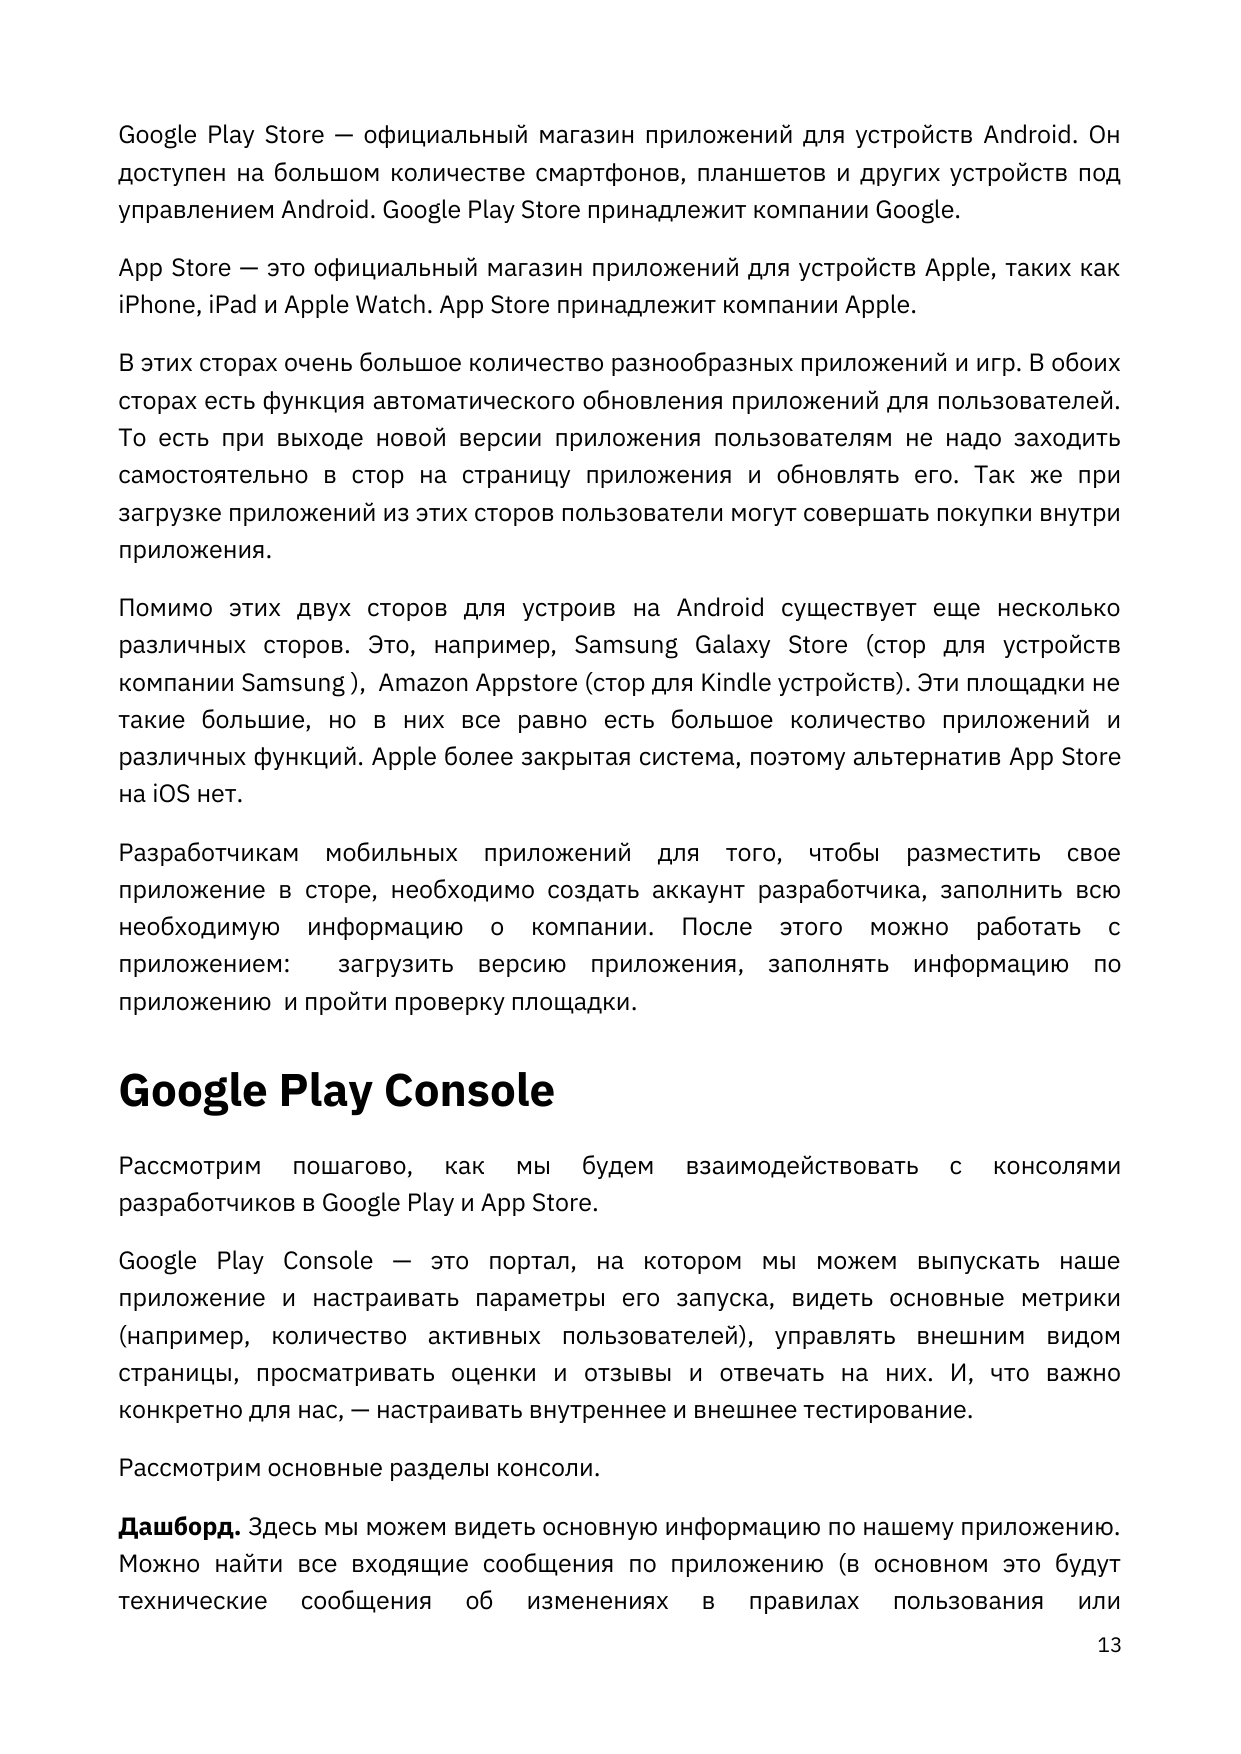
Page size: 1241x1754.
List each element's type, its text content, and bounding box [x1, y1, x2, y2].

text Рассмотрим основные разделы консоли. [118, 1451, 1122, 1484]
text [118, 1509, 1122, 1616]
text Google Play Store — официальный магазин приложений для устройств Android. Он доступен на большом количестве смартфонов, планшетов и других устройств под управлением Android. Google Play Store принадлежит компании Google. [118, 118, 1122, 225]
text В этих сторах очень большое количество разнообразных приложений и игр. В обоих сторах есть функция автоматического обновления приложений для пользователей. То есть при выходе новой версии приложения пользователям не надо заходить самостоятельно в стор на страницу приложения и обновлять его. Так же при загрузке приложений из этих сторов пользователи могут совершать покупки внутри приложения. [118, 346, 1122, 565]
text App Store — это официальный магазин приложений для устройств Apple, таких как iPhone, iPad и Apple Watch. App Store принадлежит компании Apple. [118, 251, 1122, 321]
text Рассмотрим пошагово, как мы будем взаимодействовать с консолями разработчиков в Google Play и App Store. [118, 1148, 1122, 1218]
text Помимо этих двух сторов для устроив на Android существует еще несколько различных сторов. Это, например, Samsung Galaxy Store (стор для устройств компании Samsung ), Amazon Appstore (стор для Kindle устройств). Эти площадки не такие большие, но в них все равно есть большое количество приложений и различных функций. Apple более закрытая система, поэтому альтернатив App Store на iOS нет. [118, 591, 1122, 810]
subtitle Google Play Console [118, 1059, 1122, 1119]
text Google Play Console — это портал, на котором мы можем выпускать наше приложение и настраивать параметры его запуска, видеть основные метрики (например, количество активных пользователей), управлять внешним видом страницы, просматривать оценки и отзывы и отвечать на них. И, что важно конкретно для нас, — настраивать внутреннее и внешнее тестирование. [118, 1244, 1122, 1426]
text Разработчикам мобильных приложений для того, чтобы разместить свое приложение в сторе, необходимо создать аккаунт разработчика, заполнить всю необходимую информацию о компании. После этого можно работать с приложением: загрузить версию приложения, заполнять информацию по приложению и пройти проверку площадки. [118, 835, 1122, 1017]
